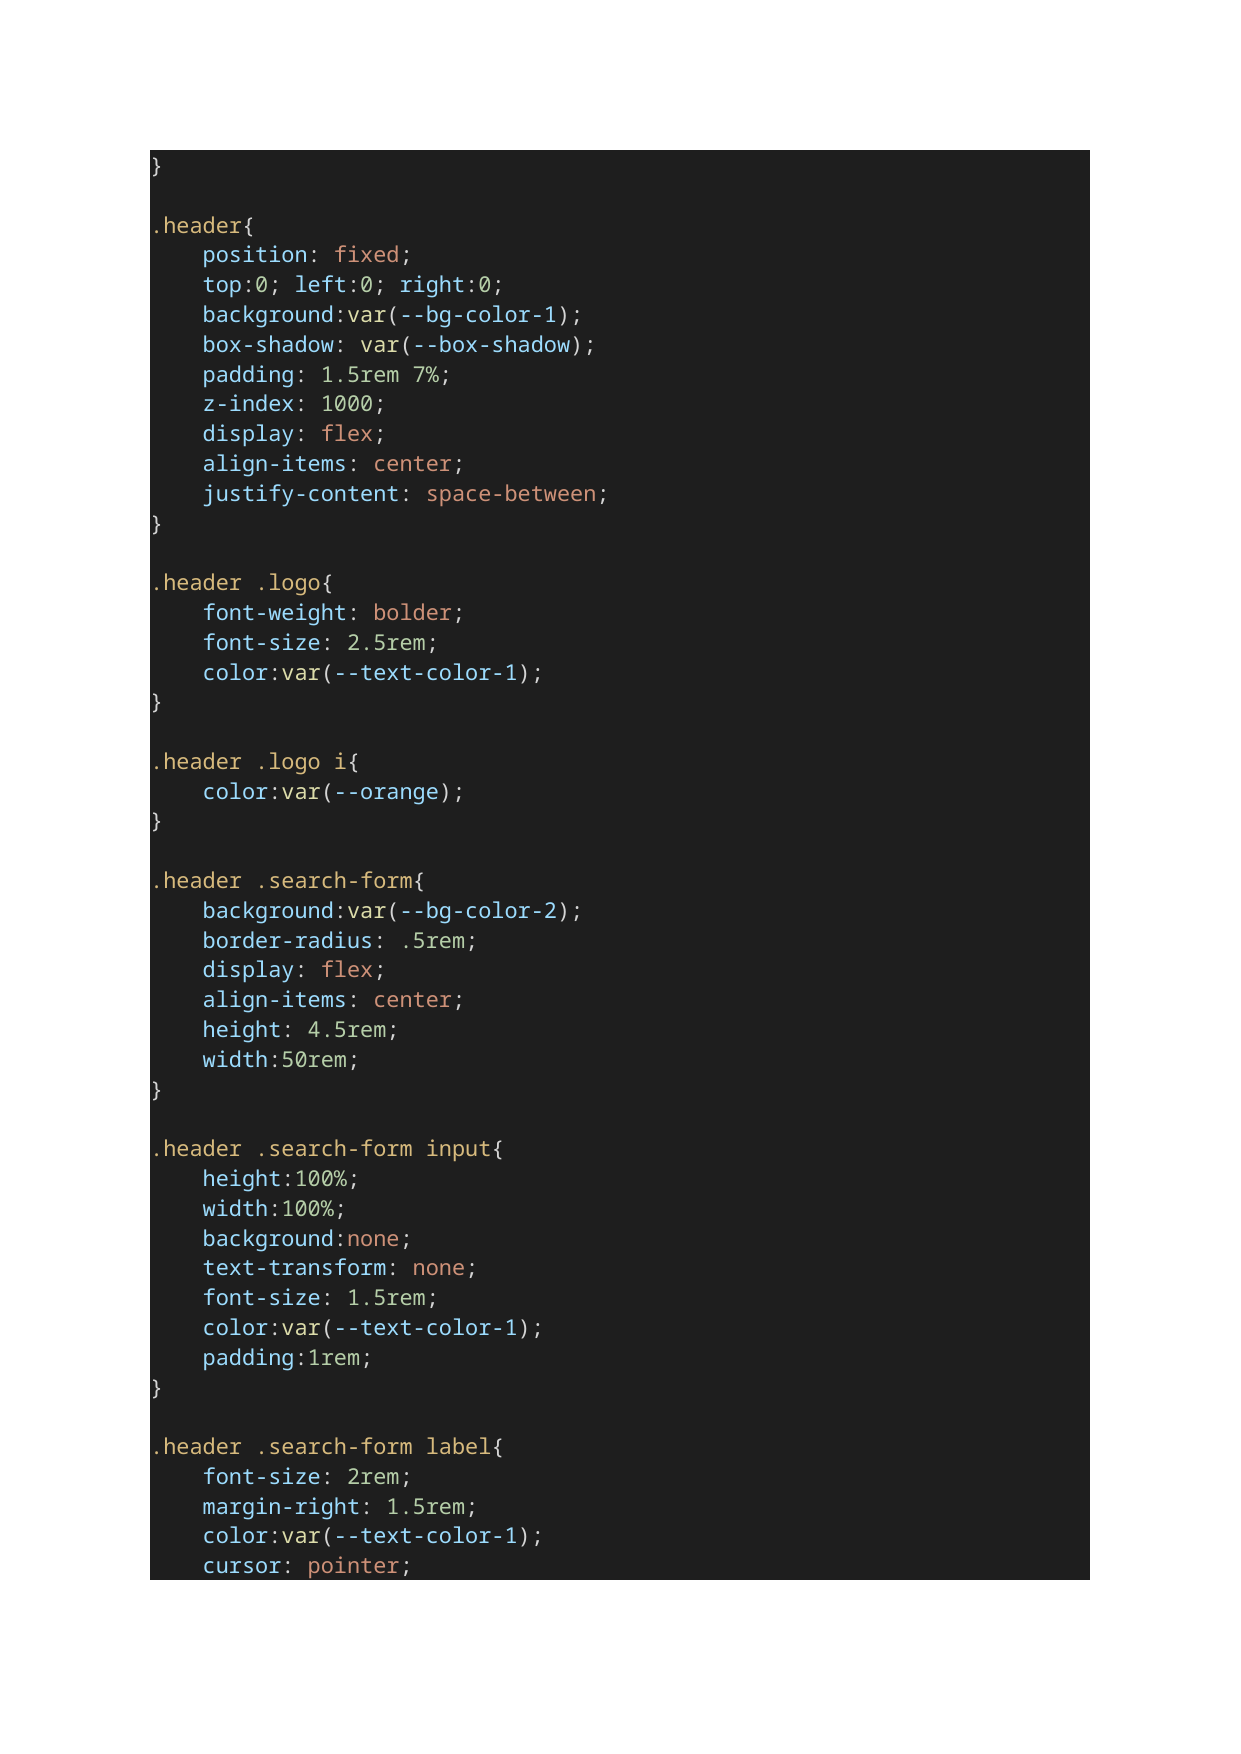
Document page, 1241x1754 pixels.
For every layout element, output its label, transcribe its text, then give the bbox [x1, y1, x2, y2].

text display: flex; [150, 418, 1090, 448]
text } [150, 805, 1090, 835]
text color:var(--text-color-1); [150, 656, 1090, 686]
text background:none; [150, 1222, 1090, 1252]
text width:50rem; [150, 1044, 1090, 1073]
text color:var(--orange); [150, 776, 1090, 805]
text color:var(--text-color-1); [150, 1312, 1090, 1342]
text font-weight: bolder; [150, 597, 1090, 627]
text font-size: 1.5rem; [150, 1282, 1090, 1312]
text .header{ [150, 209, 1090, 239]
text background:var(--bg-color-1); [150, 299, 1090, 329]
text } [150, 150, 1090, 180]
text align-items: center; [150, 984, 1090, 1014]
text top:0; left:0; right:0; [150, 269, 1090, 299]
text height: 4.5rem; [150, 1014, 1090, 1044]
text } [150, 507, 1090, 537]
text z-index: 1000; [150, 388, 1090, 418]
text padding:1rem; [150, 1342, 1090, 1371]
text } [150, 1371, 1090, 1401]
text .header .search-form label{ [150, 1431, 1090, 1461]
text .header .logo i{ [150, 746, 1090, 776]
text padding: 1.5rem 7%; [150, 358, 1090, 388]
text .header .search-form{ [150, 865, 1090, 895]
text justify-content: space-between; [150, 478, 1090, 507]
text display: flex; [150, 954, 1090, 984]
text margin-right: 1.5rem; [150, 1491, 1090, 1520]
text align-items: center; [150, 448, 1090, 478]
text } [150, 686, 1090, 716]
text font-size: 2.5rem; [150, 627, 1090, 656]
text width:100%; [150, 1193, 1090, 1222]
text .header .search-form input{ [150, 1133, 1090, 1163]
text position: fixed; [150, 239, 1090, 269]
text text-transform: none; [150, 1252, 1090, 1282]
text .header .logo{ [150, 567, 1090, 597]
text background:var(--bg-color-2); [150, 895, 1090, 924]
text border-radius: .5rem; [150, 924, 1090, 954]
text } [150, 1073, 1090, 1103]
text font-size: 2rem; [150, 1461, 1090, 1491]
text cursor: pointer; [150, 1550, 1090, 1580]
text box-shadow: var(--box-shadow); [150, 329, 1090, 358]
text color:var(--text-color-1); [150, 1520, 1090, 1550]
text height:100%; [150, 1163, 1090, 1193]
